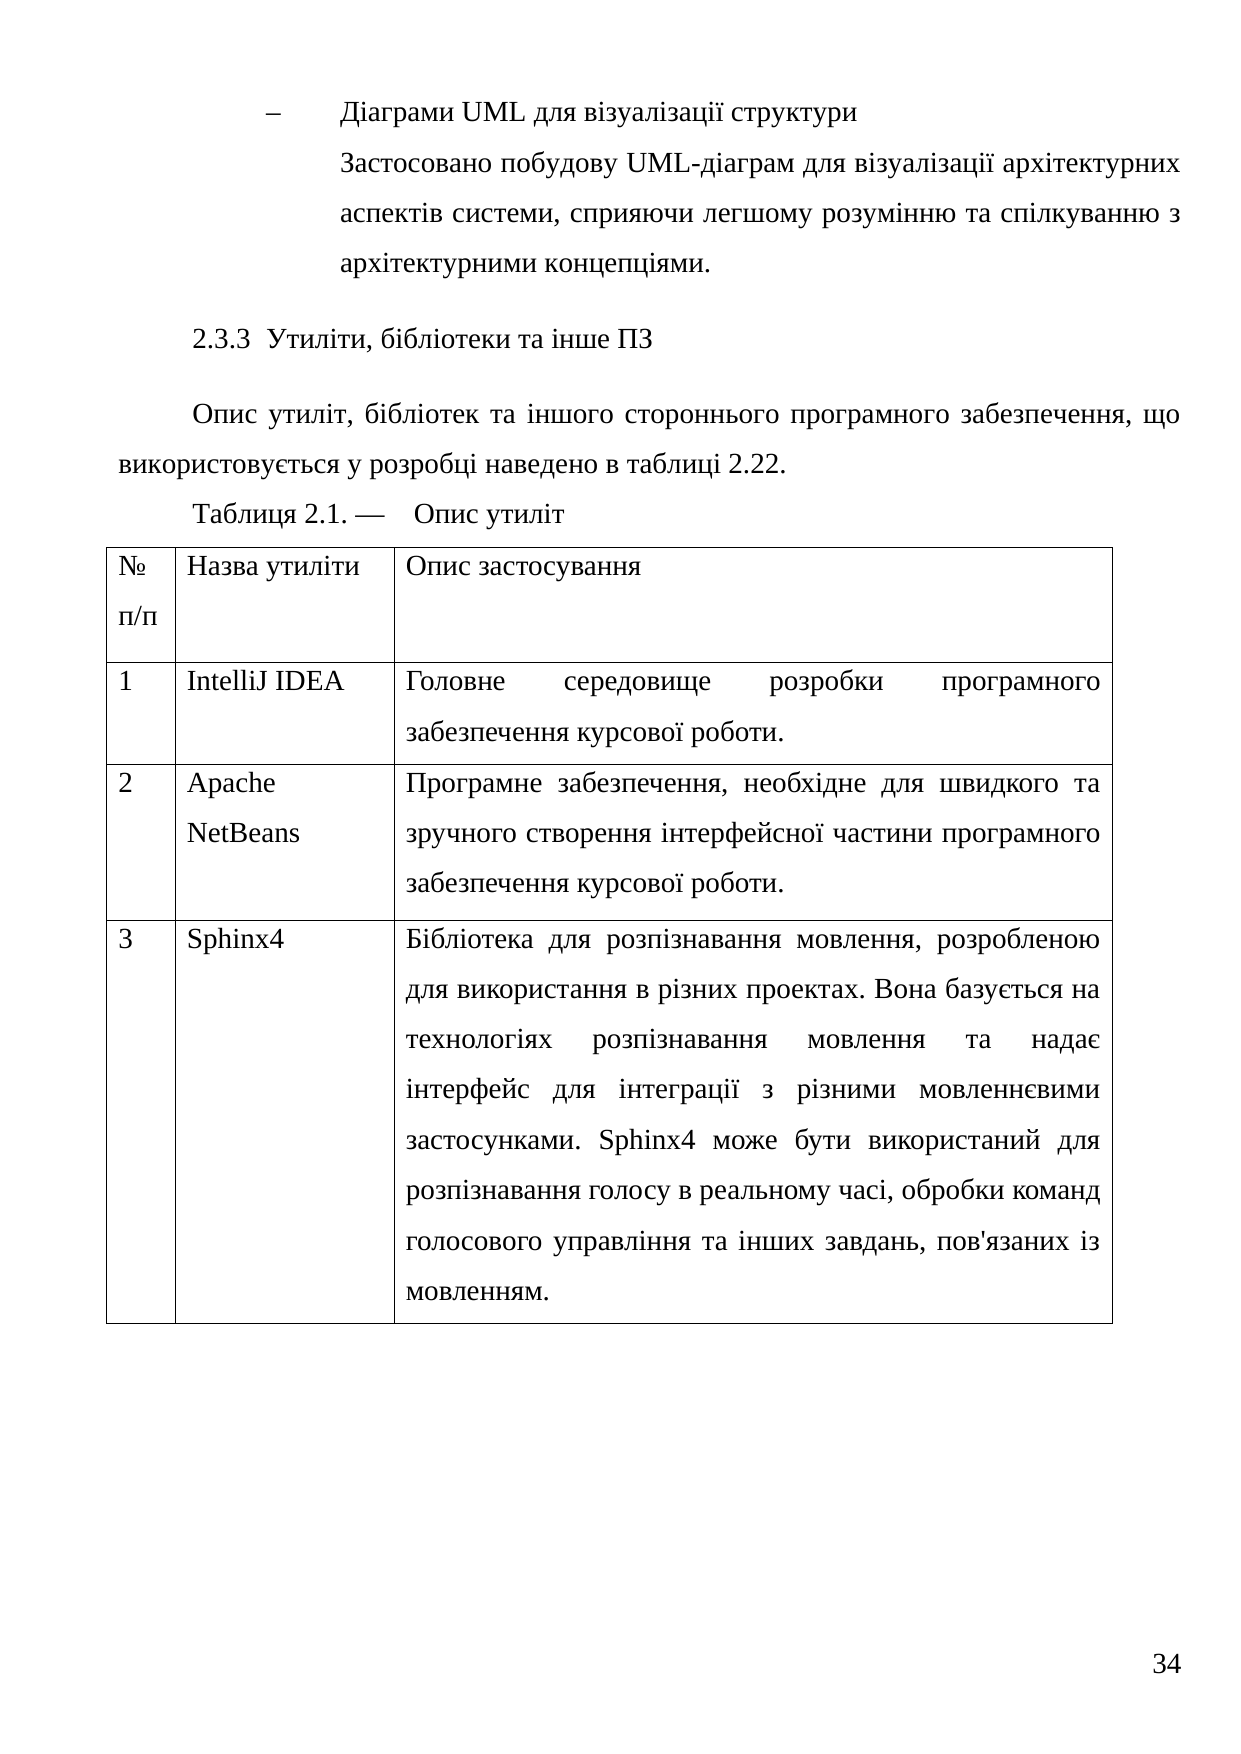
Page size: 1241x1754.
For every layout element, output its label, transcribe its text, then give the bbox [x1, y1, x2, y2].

table_cell IntelliJ IDEA [176, 663, 394, 764]
table_cell 3 [107, 921, 175, 1323]
table_header № п/п [107, 548, 175, 662]
subtitle Утиліти, бібліотеки та інше ПЗ [192, 321, 1181, 354]
list Опис утиліт [118, 497, 1181, 530]
list Опис утиліт, бібліотек та іншого стороннього програмного забезпечення, що використовується у розробці наведено в таблиці 2.22. [118, 396, 1181, 480]
table_header Опис застосування [395, 548, 1112, 662]
list Діаграми UML для візуалізації структури [266, 94, 1181, 128]
table_cell Sphinx4 [176, 921, 394, 1323]
table_cell 2 [107, 765, 175, 920]
table_header Назва утиліти [176, 548, 394, 662]
table_cell Apache NetBeans [176, 765, 394, 920]
table_cell 1 [107, 663, 175, 764]
table_cell Бібліотека для розпізнавання мовлення, розробленою для використання в різних проектах. Вона базується на технологіях розпізнавання мовлення та надає інтерфейс для інтеграції з різними мовленнєвими застосунками. Sphinx4 може бути використаний для розпізнавання голосу в реальному часі, обробки команд голосового управління та інших завдань, пов'язаних із мовленням. [395, 921, 1112, 1323]
table_cell Програмне забезпечення, необхідне для швидкого та зручного створення інтерфейсної частини програмного забезпечення курсової роботи. [395, 765, 1112, 920]
list Застосовано побудову UML-діаграм для візуалізації архітектурних аспектів системи, сприяючи легшому розумінню та спілкуванню з архітектурними концепціями. [340, 145, 1181, 279]
table_cell Головне середовище розробки програмного забезпечення курсової роботи. [395, 663, 1112, 764]
